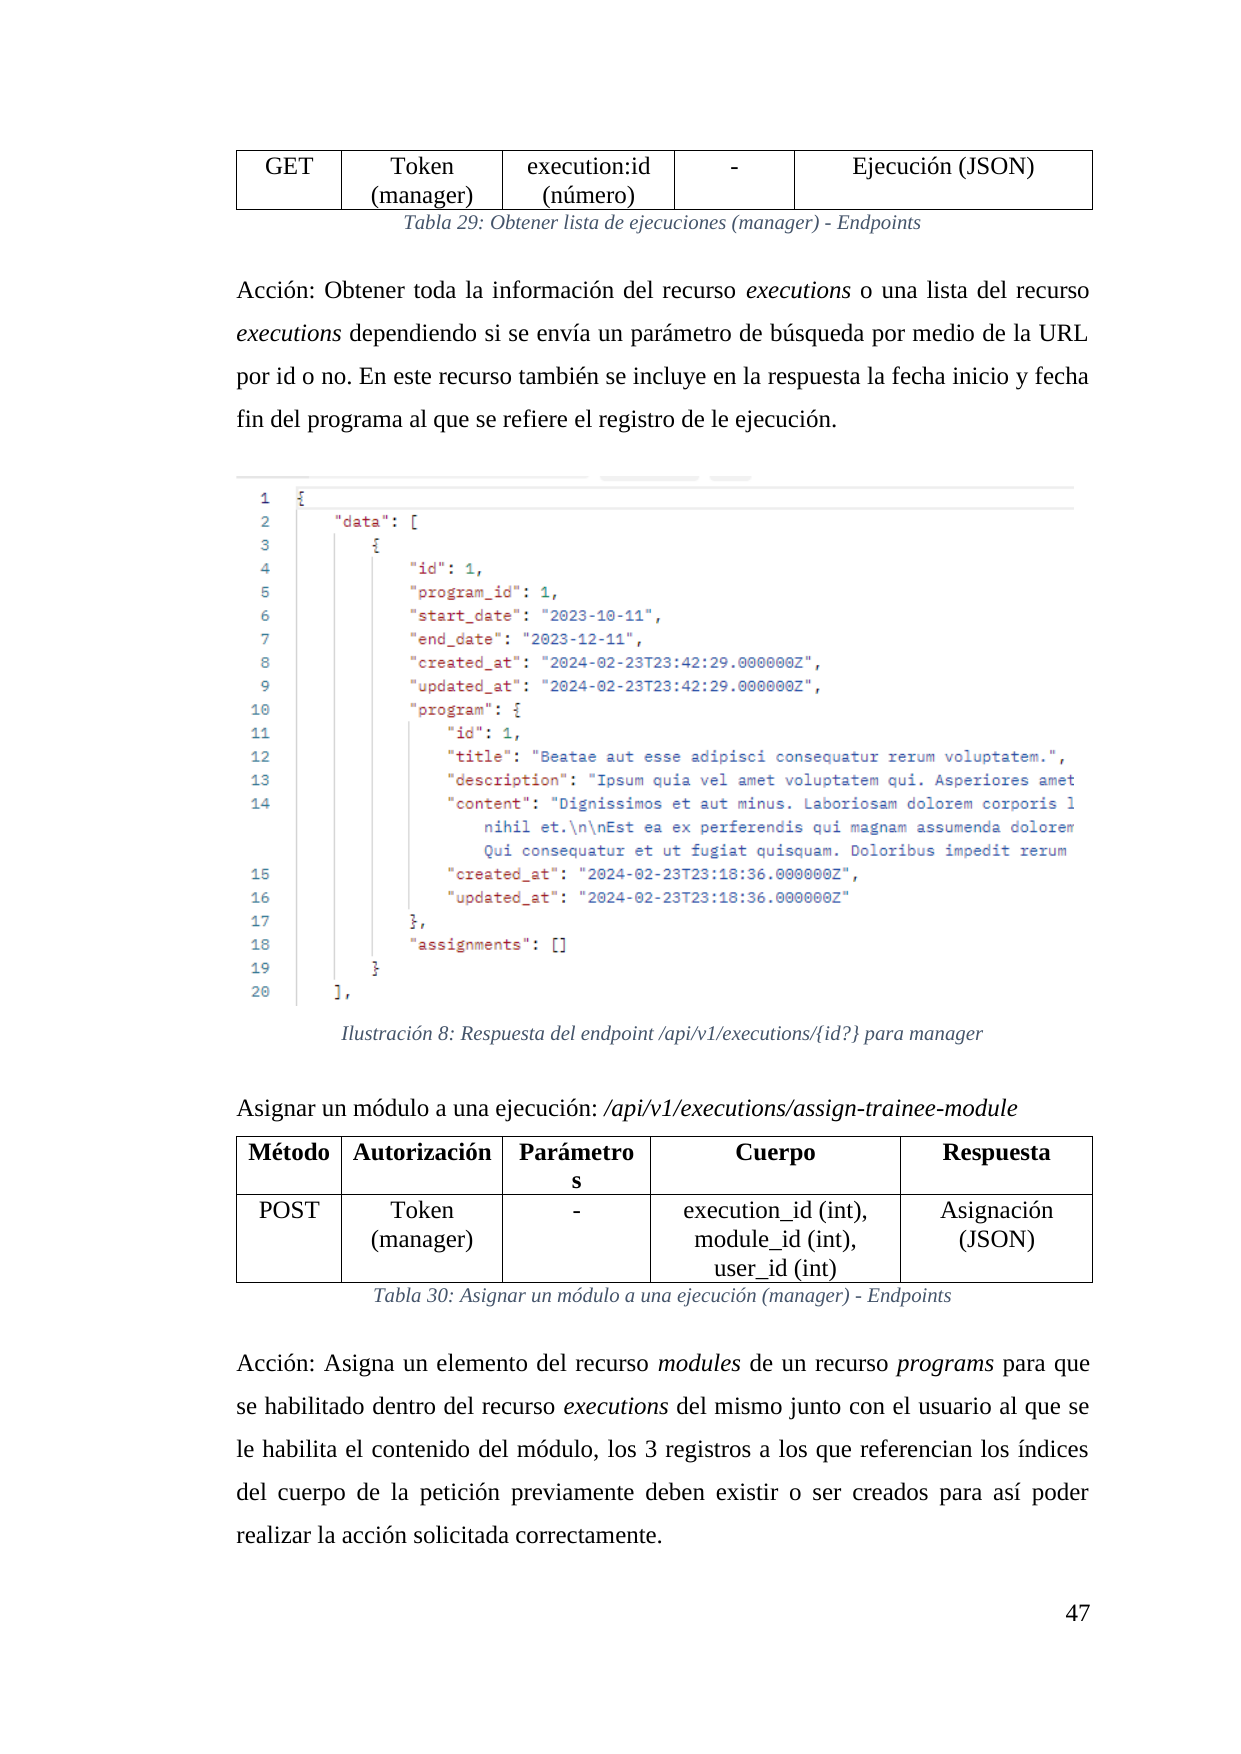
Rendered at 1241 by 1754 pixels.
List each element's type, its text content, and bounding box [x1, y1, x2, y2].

table_header Método [237, 1137, 341, 1194]
text Acción: Obtener toda la información del recurso executions o una lista del recurso executions dependiendo si se envía un parámetro de búsqueda por medio de la URL por id o no. En este recurso también se incluye en la respuesta la fecha inicio y fecha fin del programa al que se refiere el registro de le ejecución. [236, 275, 1090, 433]
table_cell GET [237, 151, 341, 208]
picture [236, 476, 1074, 1006]
table_cell POST [237, 1195, 341, 1282]
table_cell Ejecución (JSON) [795, 151, 1092, 208]
table_cell Token (manager) [342, 1195, 502, 1282]
table_header Cuerpo [651, 1137, 900, 1194]
table_cell execution:id (número) [503, 151, 674, 208]
text Tabla 29: Obtener lista de ejecuciones (manager) - Endpoints [236, 210, 1090, 234]
table_cell execution_id (int), module_id (int), user_id (int) [651, 1195, 900, 1282]
subtitle Asignar un módulo a una ejecución: /api/v1/executions/assign-trainee-module [236, 1093, 1090, 1121]
table_cell - [503, 1195, 650, 1282]
table_header Respuesta [901, 1137, 1092, 1194]
table_cell - [675, 151, 794, 208]
table_header Parámetros [503, 1137, 650, 1194]
text Tabla 30: Asignar un módulo a una ejecución (manager) - Endpoints [236, 1283, 1090, 1307]
table_header Autorización [342, 1137, 502, 1194]
text Acción: Asigna un elemento del recurso modules de un recurso programs para que se habilitado dentro del recurso executions del mismo junto con el usuario al que se le habilita el contenido del módulo, los 3 registros a los que referencian los índices del cuerpo de la petición previamente deben existir o ser creados para así poder realizar la acción solicitada correctamente. [236, 1348, 1090, 1549]
table_cell Token (manager) [342, 151, 502, 208]
table_cell Asignación (JSON) [901, 1195, 1092, 1282]
